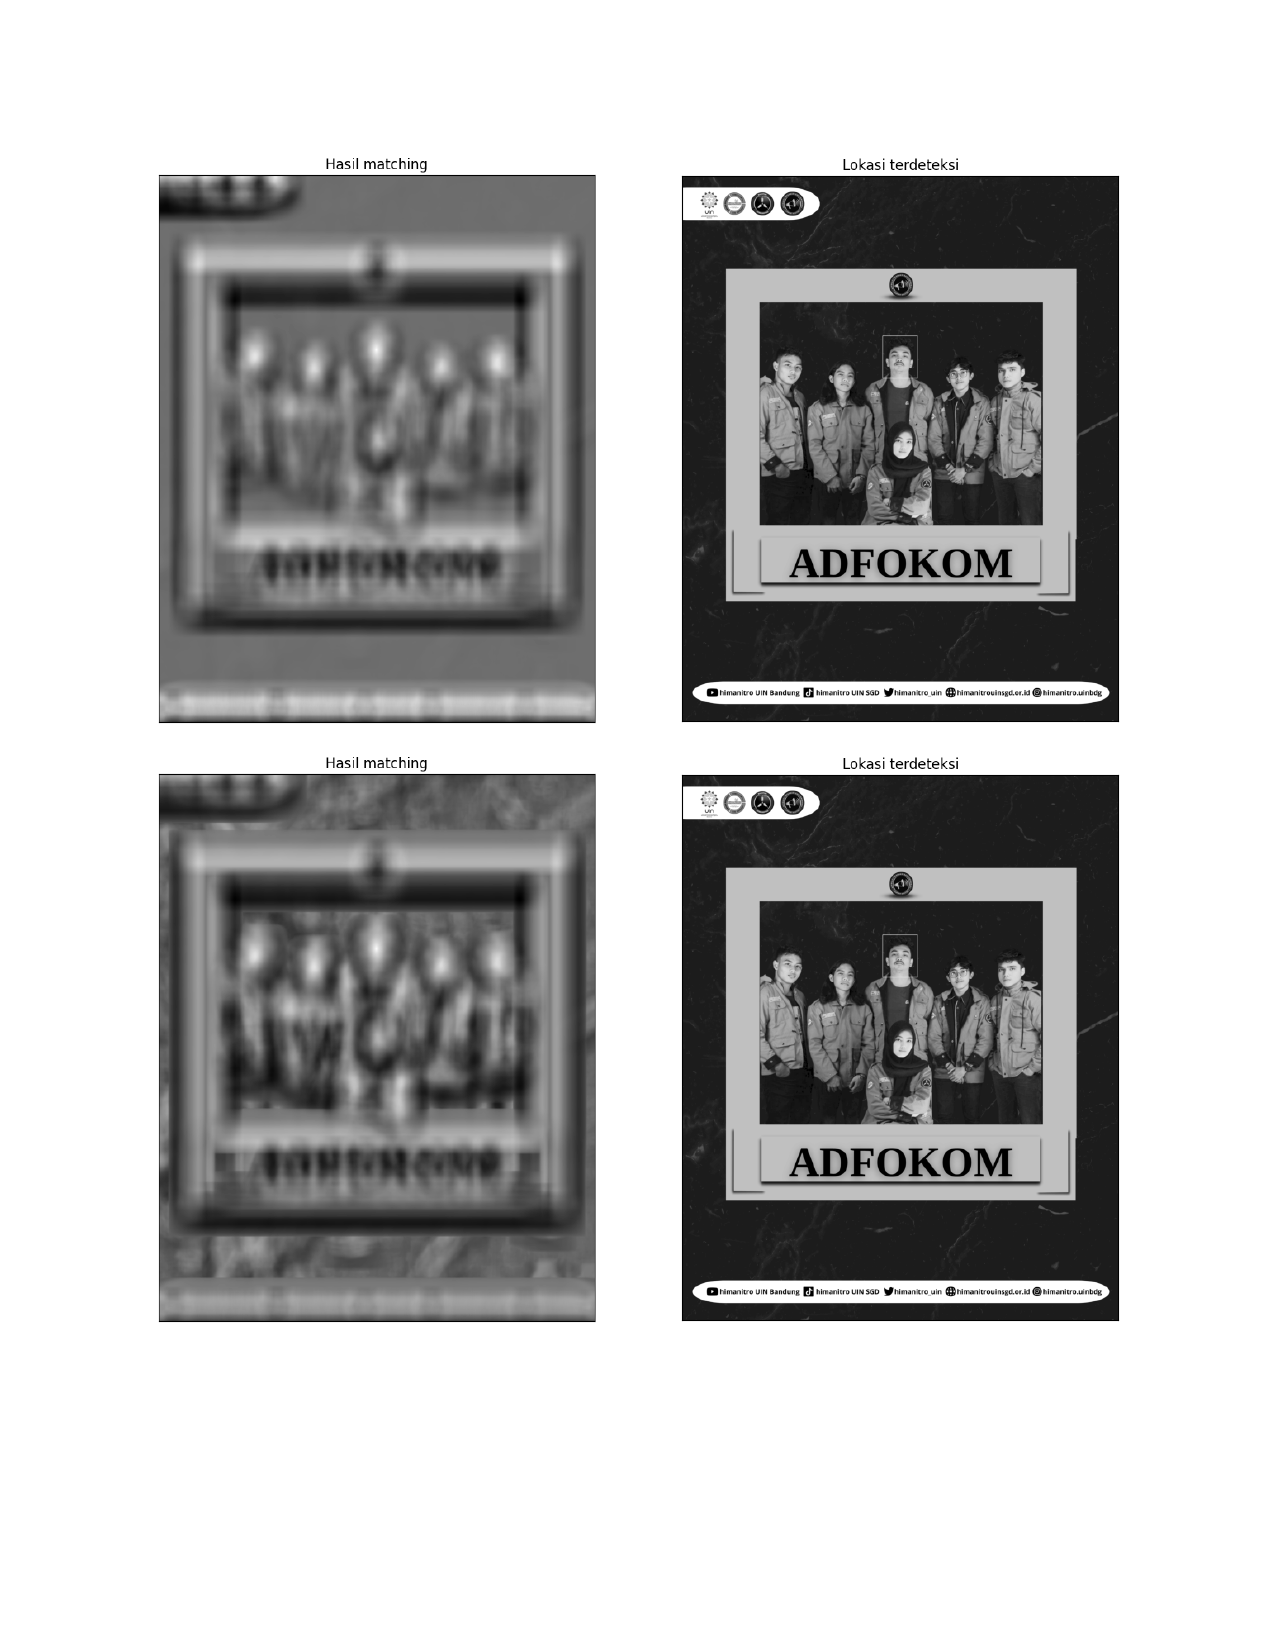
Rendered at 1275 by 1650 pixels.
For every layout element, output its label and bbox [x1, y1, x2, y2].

picture [150, 150, 1125, 730]
picture [150, 748, 1125, 1329]
